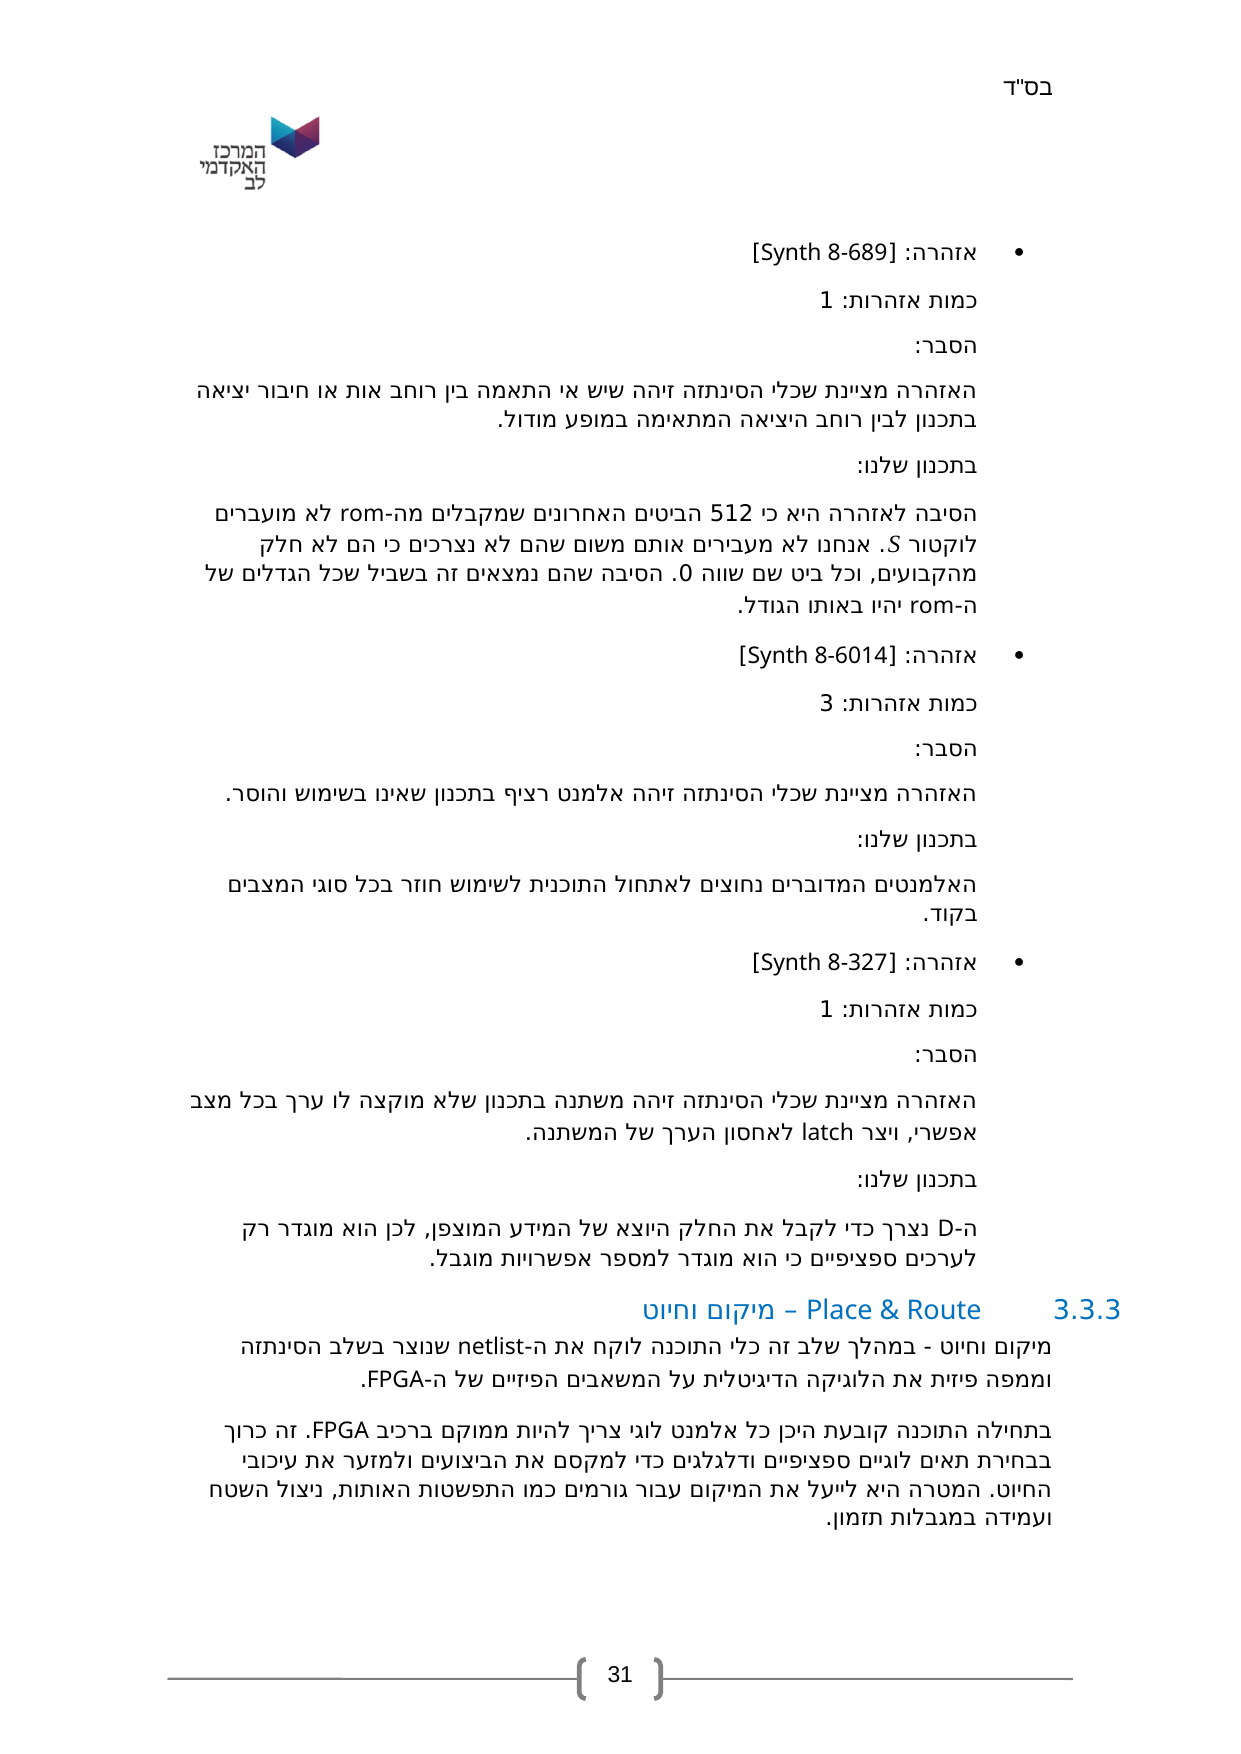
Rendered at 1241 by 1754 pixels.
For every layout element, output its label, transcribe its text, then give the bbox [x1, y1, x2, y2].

text בתכנון שלנו: [187, 1166, 1015, 1193]
list אזהרה: [Synth 8-689] [187, 236, 1015, 268]
list אזהרה: [Synth 8-327] [187, 946, 1015, 977]
text בתחילה התוכנה קובעת היכן כל אלמנט לוגי צריך להיות ממוקם ברכיב FPGA. זה כרוך בבחירת תאים לוגיים ספציפיים ודלגלגים כדי למקסם את הביצועים ולמזער את עיכובי החיוט. המטרה היא לייעל את המיקום עבור גורמים כמו התפשטות האותות, ניצול השטח ועמידה במגבלות תזמון. [187, 1414, 1053, 1531]
text הסבר: [187, 1041, 1015, 1068]
text האזהרה מציינת שכלי הסינתזה זיהה שיש אי התאמה בין רוחב אות או חיבור יציאה בתכנון לבין רוחב היציאה המתאימה במופע מודול. [187, 378, 978, 433]
list אזהרה: [Synth 8-6014] [187, 639, 1015, 671]
text מיקום וחיוט - במהלך שלב זה כלי התוכנה לוקח את ה-netlist שנוצר בשלב הסינתזה וממפה פיזית את הלוגיקה הדיגיטלית על המשאבים הפיזיים של ה-FPGA. [187, 1330, 1053, 1394]
text האזהרה מציינת שכלי הסינתזה זיהה אלמנט רציף בתכנון שאינו בשימוש והוסר. [187, 781, 978, 807]
text הסיבה לאזהרה היא כי 512 הביטים האחרונים שמקבלים מה-rom לא מועברים לוקטור . אנחנו לא מעבירים אותם משום שהם לא נצרכים כי הם לא חלק מהקבועים, וכל ביט שם שווה 0. הסיבה שהם נמצאים זה בשביל שכל הגדלים של ה-rom יהיו באותו הגודל. [187, 497, 978, 620]
text ה-D נצרך כדי לקבל את החלק היוצא של המידע המוצפן, לכן הוא מוגדר רק לערכים ספציפיים כי הוא מוגדר למספר אפשרויות מוגבל. [187, 1211, 978, 1271]
text כמות אזהרות: 1 [187, 287, 1015, 313]
text האזהרה מציינת שכלי הסינתזה זיהה משתנה בתכנון שלא מוקצה לו ערך בכל מצב אפשרי, ויצר latch לאחסון הערך של המשתנה. [187, 1087, 978, 1147]
subtitle Place & Route – מיקום וחיוט [187, 1290, 1053, 1327]
text בתכנון שלנו: [187, 826, 978, 853]
text האלמנטים המדוברים נחוצים לאתחול התוכנית לשימוש חוזר בכל סוגי המצבים בקוד. [187, 871, 978, 927]
text הסבר: [187, 735, 978, 762]
text כמות אזהרות: 3 [187, 690, 978, 716]
text כמות אזהרות: 1 [187, 996, 1015, 1023]
text בתכנון שלנו: [187, 452, 978, 478]
text הסבר: [187, 332, 978, 359]
